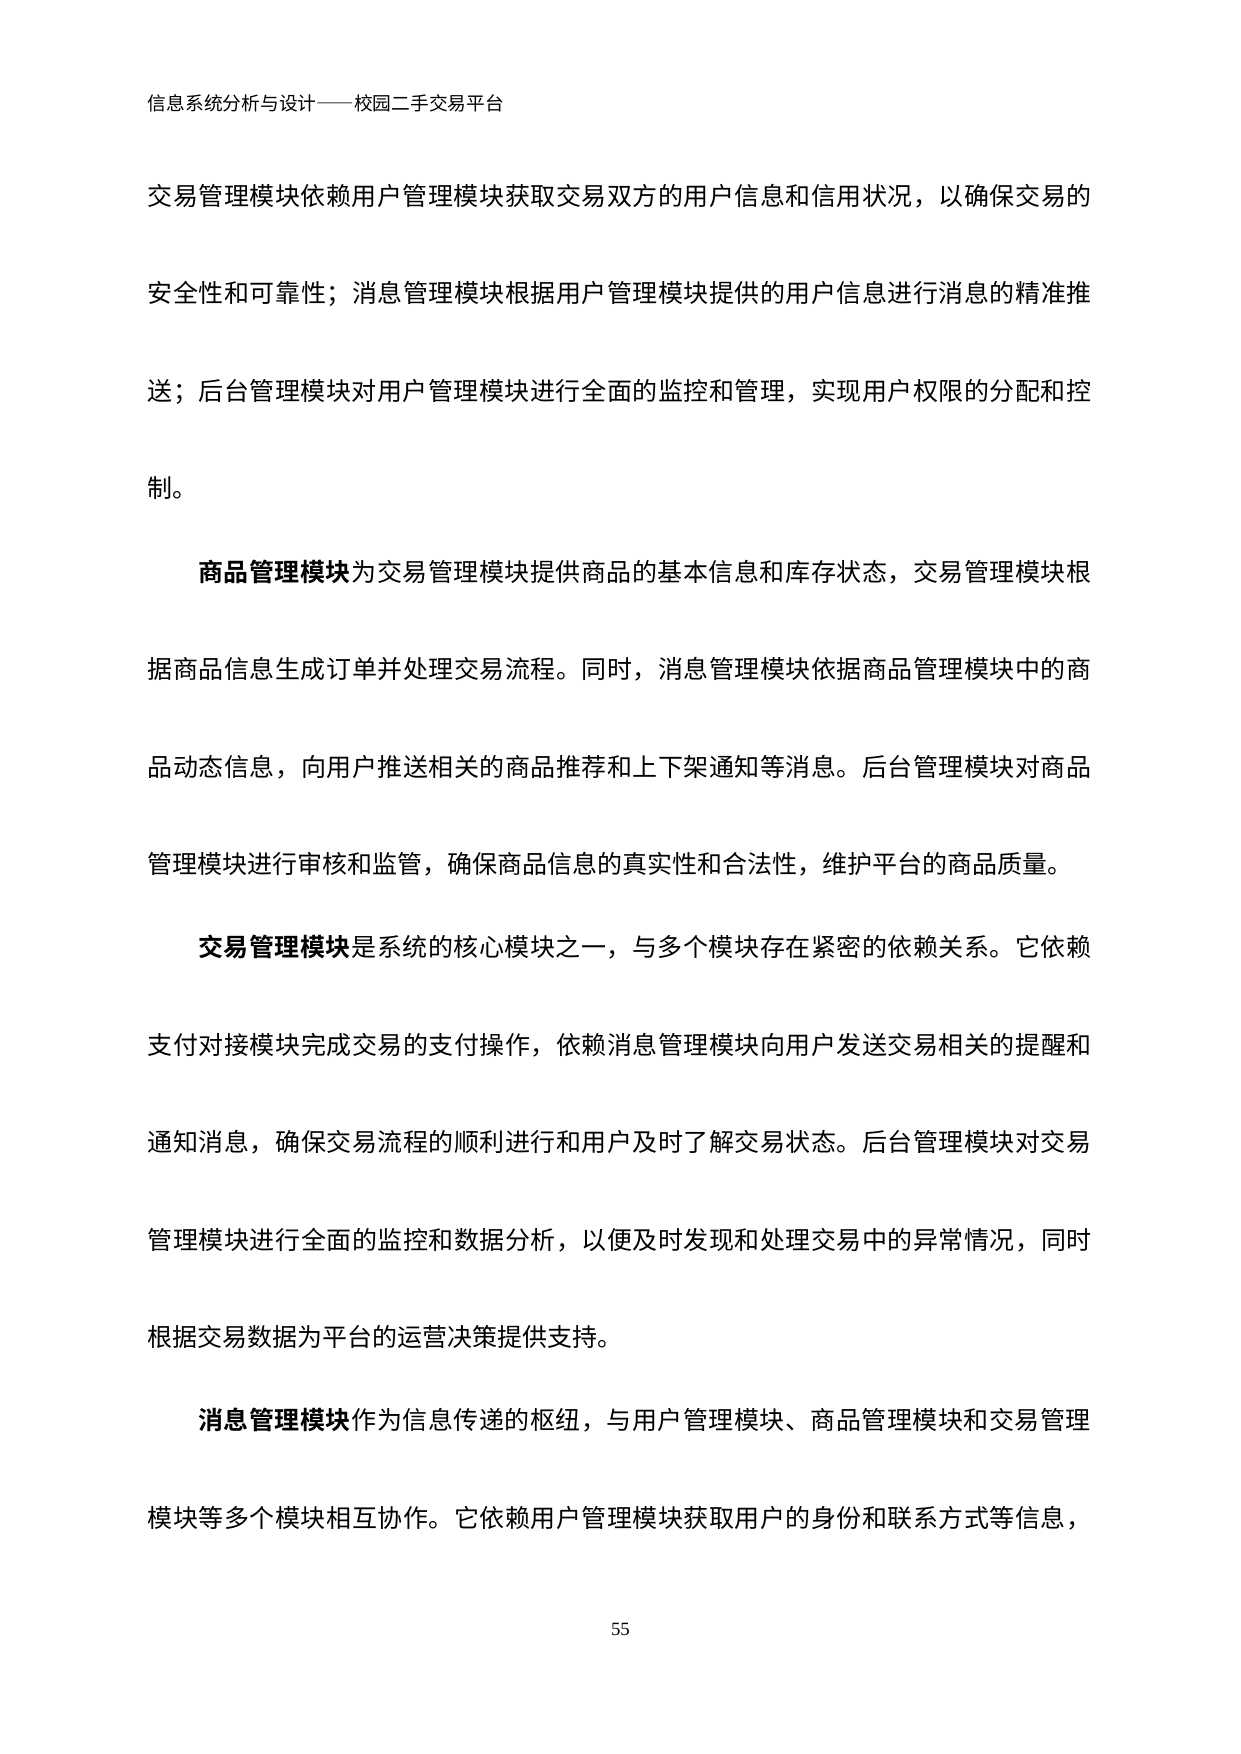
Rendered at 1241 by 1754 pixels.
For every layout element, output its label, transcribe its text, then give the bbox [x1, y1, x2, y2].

text 交易管理模块是系统的核心模块之一，与多个模块存在紧密的依赖关系。它依赖支付对接模块完成交易的支付操作，依赖消息管理模块向用户发送交易相关的提醒和通知消息，确保交易流程的顺利进行和用户及时了解交易状态。后台管理模块对交易管理模块进行全面的监控和数据分析，以便及时发现和处理交易中的异常情况，同时根据交易数据为平台的运营决策提供支持。 [148, 913, 1092, 1368]
text 商品管理模块为交易管理模块提供商品的基本信息和库存状态，交易管理模块根据商品信息生成订单并处理交易流程。同时，消息管理模块依据商品管理模块中的商品动态信息，向用户推送相关的商品推荐和上下架通知等消息。后台管理模块对商品管理模块进行审核和监管，确保商品信息的真实性和合法性，维护平台的商品质量。 [148, 538, 1092, 895]
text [148, 162, 1092, 519]
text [148, 1386, 1092, 1549]
